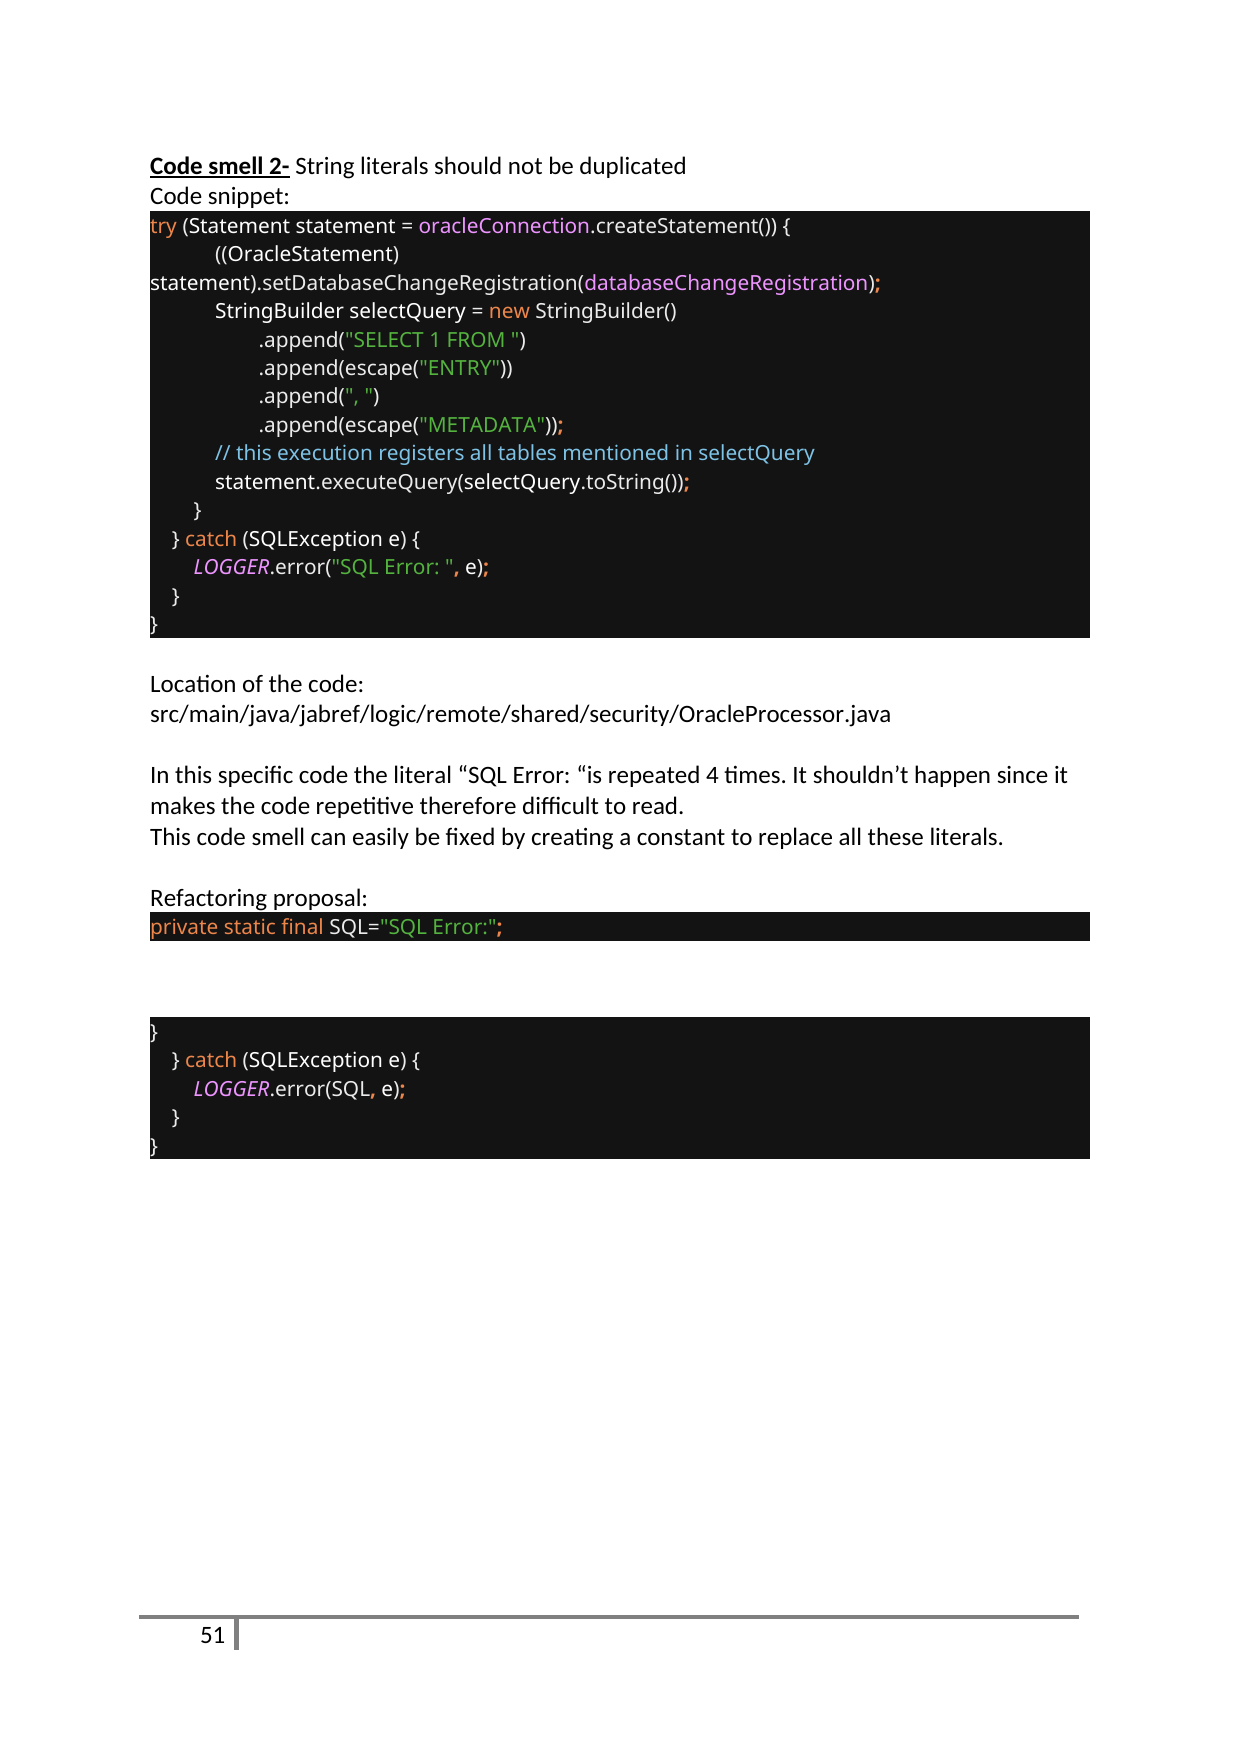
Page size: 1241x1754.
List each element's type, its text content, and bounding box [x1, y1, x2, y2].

text This code smell can easily be fixed by creating a constant to replace all these literals. [150, 821, 1090, 851]
text } } catch (SQLException e) { LOGGER.error(SQL, e); } } [150, 1017, 1090, 1159]
text Code smell 2- String literals should not be duplicated [150, 150, 1090, 181]
text private static final SQL="SQL Error:"; [150, 912, 1090, 941]
text Code snippet: [150, 181, 1090, 211]
text Location of the code: src/main/java/jabref/logic/remote/shared/security/OracleProcessor.java [150, 668, 1090, 729]
text In this specific code the literal “SQL Error: “is repeated 4 times. It shouldn’t happen since it makes the code repetitive therefore difficult to read. [150, 760, 1090, 821]
text Refactoring proposal: [150, 882, 1090, 912]
text try (Statement statement = oracleConnection.createStatement()) { ((OracleStatement) statement).setDatabaseChangeRegistration(databaseChangeRegistration); StringBuilder selectQuery = new StringBuilder() .append("SELECT 1 FROM ") .append(escape("ENTRY")) .append(", ") .append(escape("METADATA")); // this execution registers all tables mentioned in selectQuery statement.executeQuery(selectQuery.toString()); } } catch (SQLException e) { LOGGER.error("SQL Error: ", e); } } [150, 211, 1090, 638]
